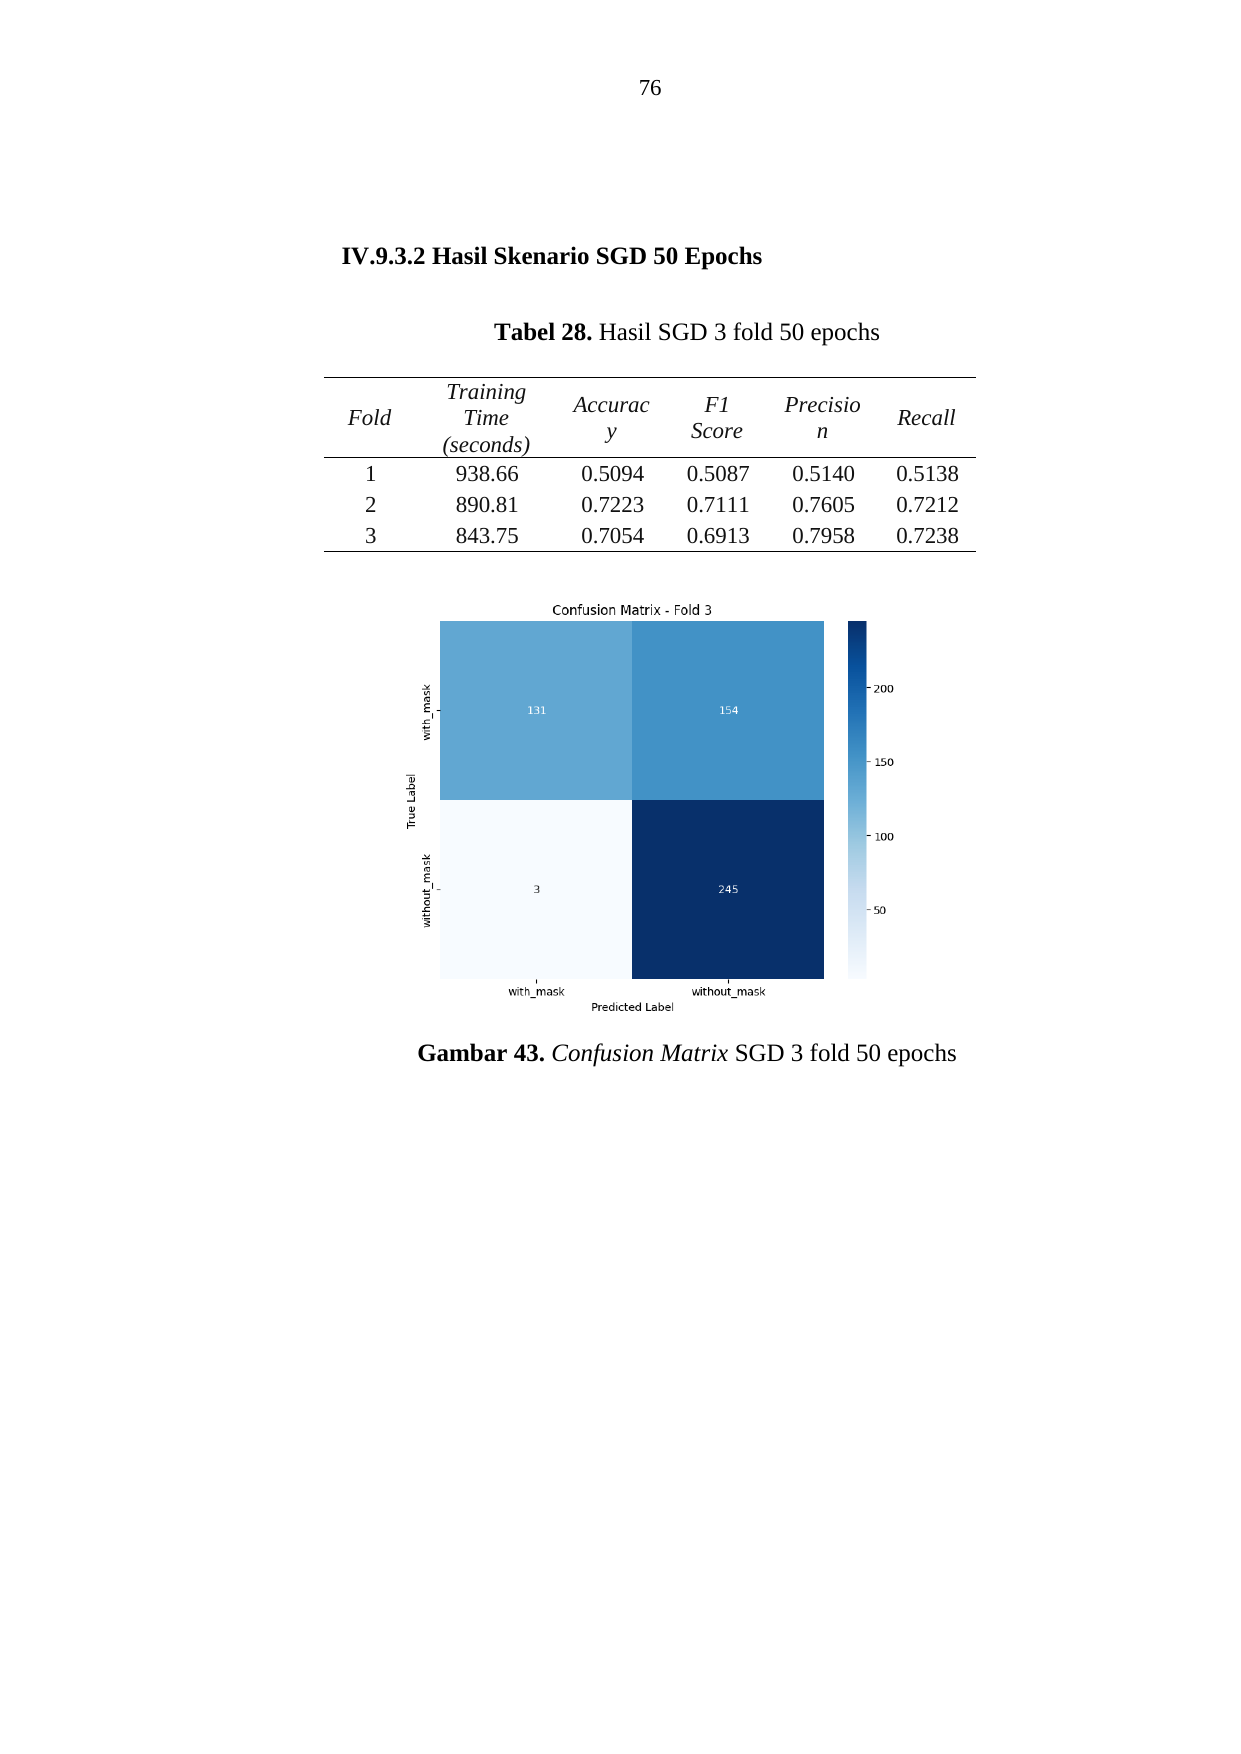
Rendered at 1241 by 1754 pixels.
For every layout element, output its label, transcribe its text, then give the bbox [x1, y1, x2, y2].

table_cell 938.66 [417, 458, 557, 488]
text Tabel 28. Hasil SGD 3 fold 50 epochs [311, 317, 1063, 346]
table_header F1 Score [668, 378, 768, 457]
table_header Training Time (seconds) [417, 378, 557, 457]
table_cell 0.7212 [879, 488, 976, 519]
table_header Fold [324, 378, 417, 457]
table_cell 2 [324, 488, 417, 519]
table_cell 1 [324, 458, 417, 488]
table_cell 843.75 [417, 520, 557, 551]
table_cell 3 [324, 520, 417, 551]
table_cell 0.7958 [768, 520, 879, 551]
table_cell 0.5087 [668, 458, 768, 488]
table_header Accuracy [558, 378, 668, 457]
table_cell 0.6913 [668, 520, 768, 551]
table_header Recall [879, 378, 976, 457]
table_cell 0.7238 [879, 520, 976, 551]
table_cell 0.5140 [768, 458, 879, 488]
table_cell 0.7111 [668, 488, 768, 519]
table_cell 0.7054 [558, 520, 668, 551]
subtitle Hasil Skenario SGD 50 Epochs [312, 241, 1063, 270]
picture [399, 597, 901, 1020]
table_cell 0.5138 [879, 458, 976, 488]
table_cell 0.7223 [558, 488, 668, 519]
table_header Precision [768, 378, 879, 457]
table_cell 0.5094 [558, 458, 668, 488]
table_cell 890.81 [417, 488, 557, 519]
table_cell 0.7605 [768, 488, 879, 519]
